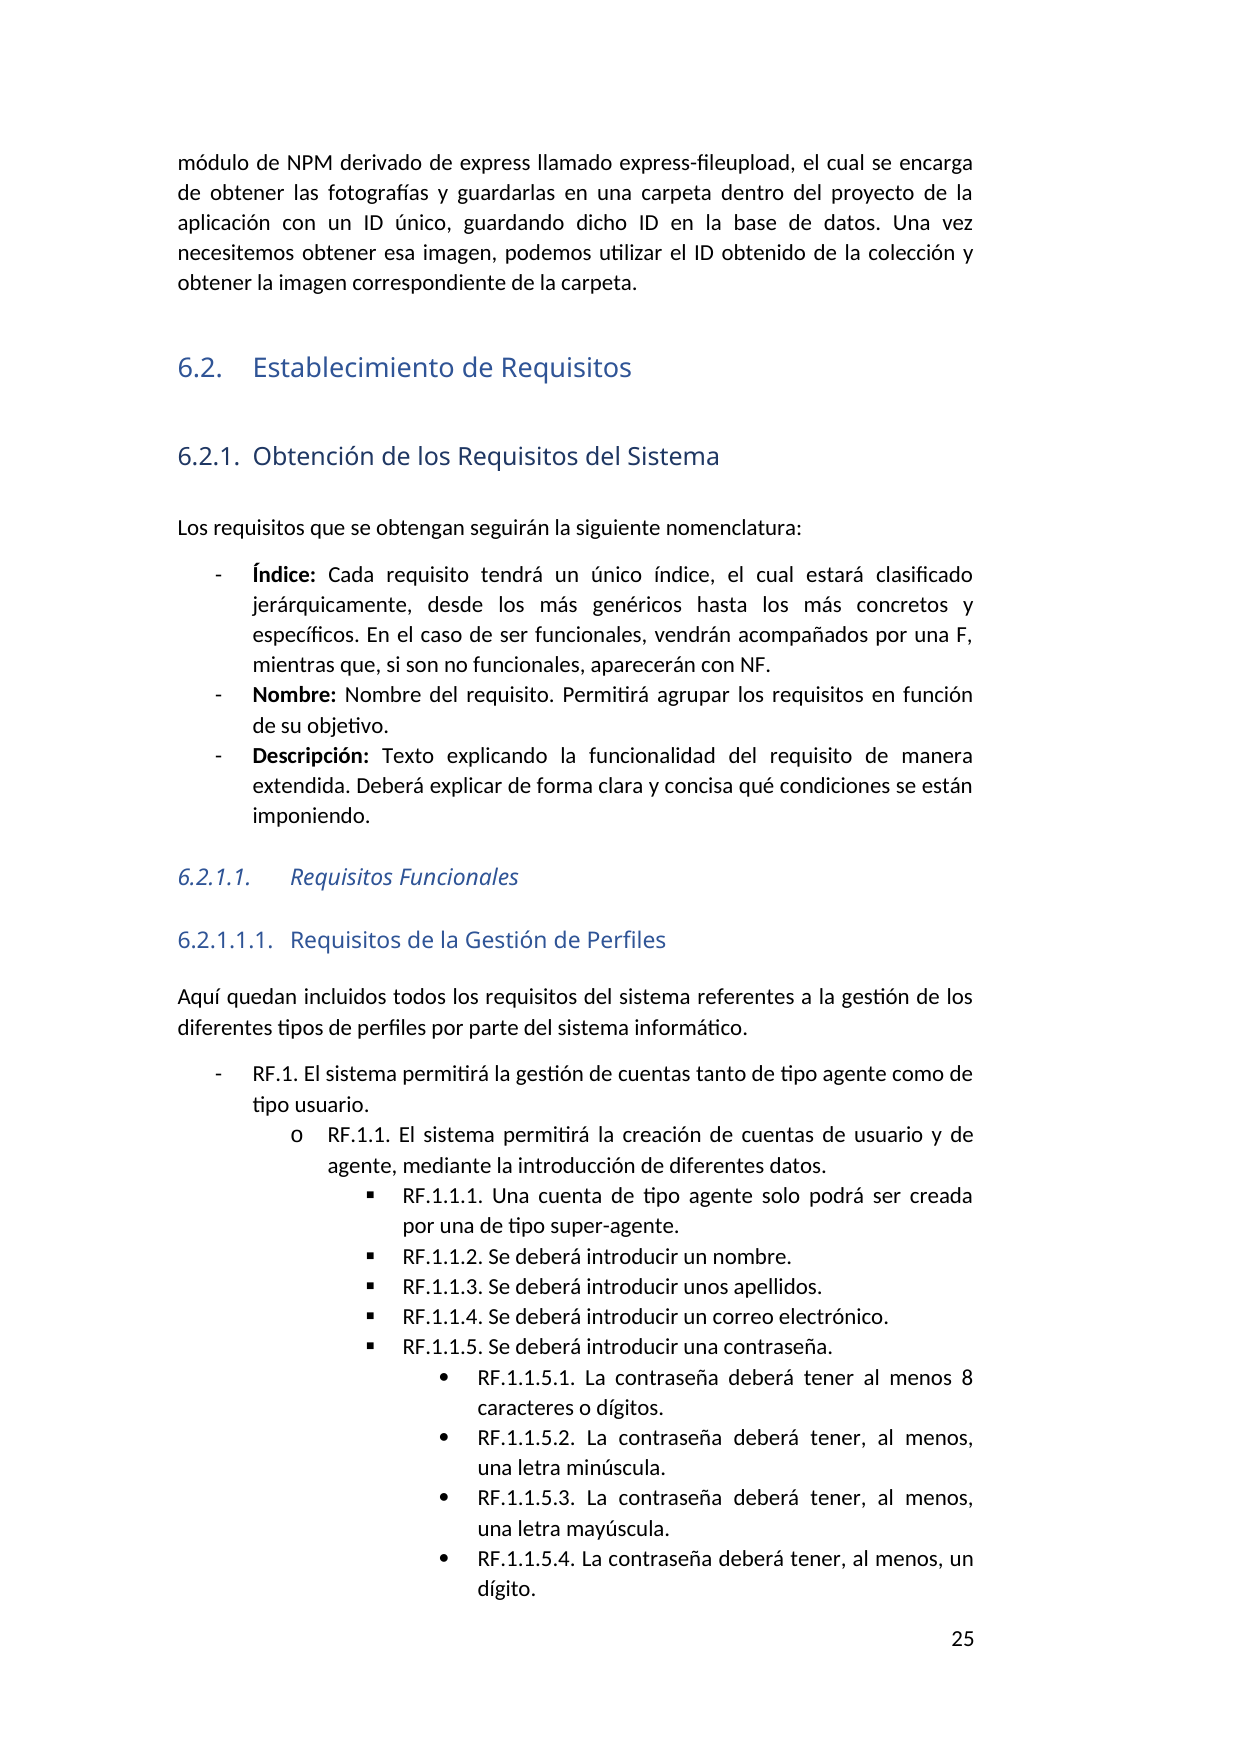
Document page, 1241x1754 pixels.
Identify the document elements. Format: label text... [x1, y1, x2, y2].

list RF.1.1.5.2. La contraseña deberá tener, al menos, una letra minúscula. [440, 1423, 974, 1481]
subtitle Obtención de los Requisitos del Sistema [177, 438, 974, 473]
list RF.1.1.2. Se deberá introducir un nombre. [365, 1242, 974, 1270]
subtitle Requisitos de la Gestión de Perfiles [177, 924, 974, 955]
list Índice: Cada requisito tendrá un único índice, el cual estará clasificado jerárquicamente, desde los más genéricos hasta los más concretos y específicos. En el caso de ser funcionales, vendrán acompañados por una F, mientras que, si son no funcionales, aparecerán con NF. [215, 560, 974, 678]
list RF.1.1.5.3. La contraseña deberá tener, al menos, una letra mayúscula. [440, 1483, 974, 1542]
list RF.1.1.1. Una cuenta de tipo agente solo podrá ser creada por una de tipo super-agente. [365, 1181, 974, 1240]
list RF.1.1. El sistema permitirá la creación de cuentas de usuario y de agente, mediante la introducción de diferentes datos. [290, 1120, 974, 1179]
list RF.1.1.5.4. La contraseña deberá tener, al menos, un dígito. [440, 1544, 974, 1602]
subtitle Requisitos Funcionales [177, 861, 974, 892]
text Los requisitos que se obtengan seguirán la siguiente nomenclatura: [177, 513, 974, 541]
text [177, 148, 974, 297]
list Nombre: Nombre del requisito. Permitirá agrupar los requisitos en función de su objetivo. [215, 681, 974, 739]
list RF.1.1.5. Se deberá introducir una contraseña. [365, 1332, 974, 1361]
text Aquí quedan incluidos todos los requisitos del sistema referentes a la gestión de los diferentes tipos de perfiles por parte del sistema informático. [177, 982, 974, 1041]
list RF.1.1.4. Se deberá introducir un correo electrónico. [365, 1302, 974, 1330]
subtitle Establecimiento de Requisitos [177, 349, 974, 386]
list RF.1. El sistema permitirá la gestión de cuentas tanto de tipo agente como de tipo usuario. [215, 1059, 974, 1118]
list RF.1.1.3. Se deberá introducir unos apellidos. [365, 1272, 974, 1300]
list RF.1.1.5.1. La contraseña deberá tener al menos 8 caracteres o dígitos. [440, 1363, 974, 1421]
list Descripción: Texto explicando la funcionalidad del requisito de manera extendida. Deberá explicar de forma clara y concisa qué condiciones se están imponiendo. [215, 741, 974, 829]
